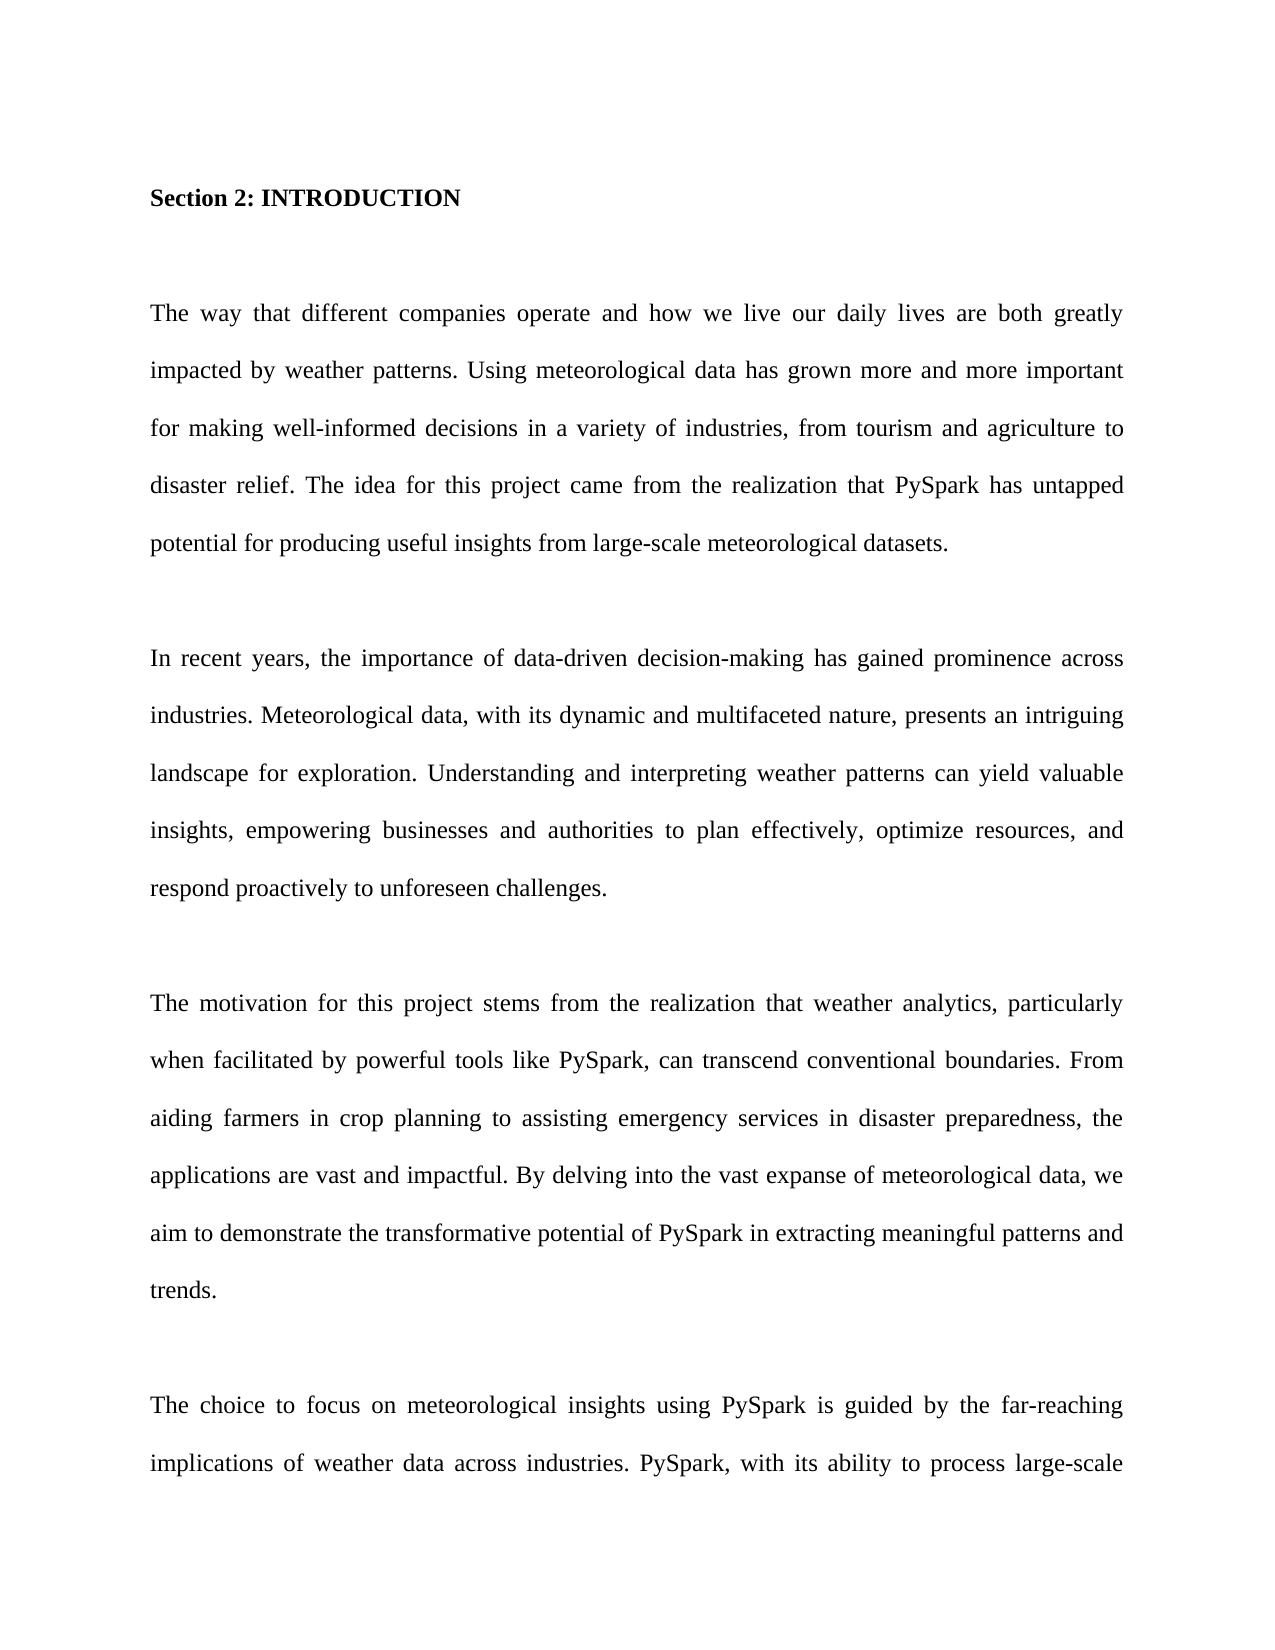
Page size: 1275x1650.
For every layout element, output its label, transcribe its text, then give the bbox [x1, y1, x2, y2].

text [150, 1391, 1125, 1477]
text In recent years, the importance of data-driven decision-making has gained prominence across industries. Meteorological data, with its dynamic and multifaceted nature, presents an intriguing landscape for exploration. Understanding and interpreting weather patterns can yield valuable insights, empowering businesses and authorities to plan effectively, optimize resources, and respond proactively to unforeseen challenges. [150, 643, 1125, 902]
text Section 2: INTRODUCTION [150, 183, 1125, 212]
text The way that different companies operate and how we live our daily lives are both greatly impacted by weather patterns. Using meteorological data has grown more and more important for making well-informed decisions in a variety of industries, from tourism and agriculture to disaster relief. The idea for this project came from the realization that PySpark has untapped potential for producing useful insights from large-scale meteorological datasets. [150, 298, 1125, 557]
text The motivation for this project stems from the realization that weather analytics, particularly when facilitated by powerful tools like PySpark, can transcend conventional boundaries. From aiding farmers in crop planning to assisting emergency services in disaster preparedness, the applications are vast and impactful. By delving into the vast expanse of meteorological data, we aim to demonstrate the transformative potential of PySpark in extracting meaningful patterns and trends. [150, 988, 1125, 1304]
